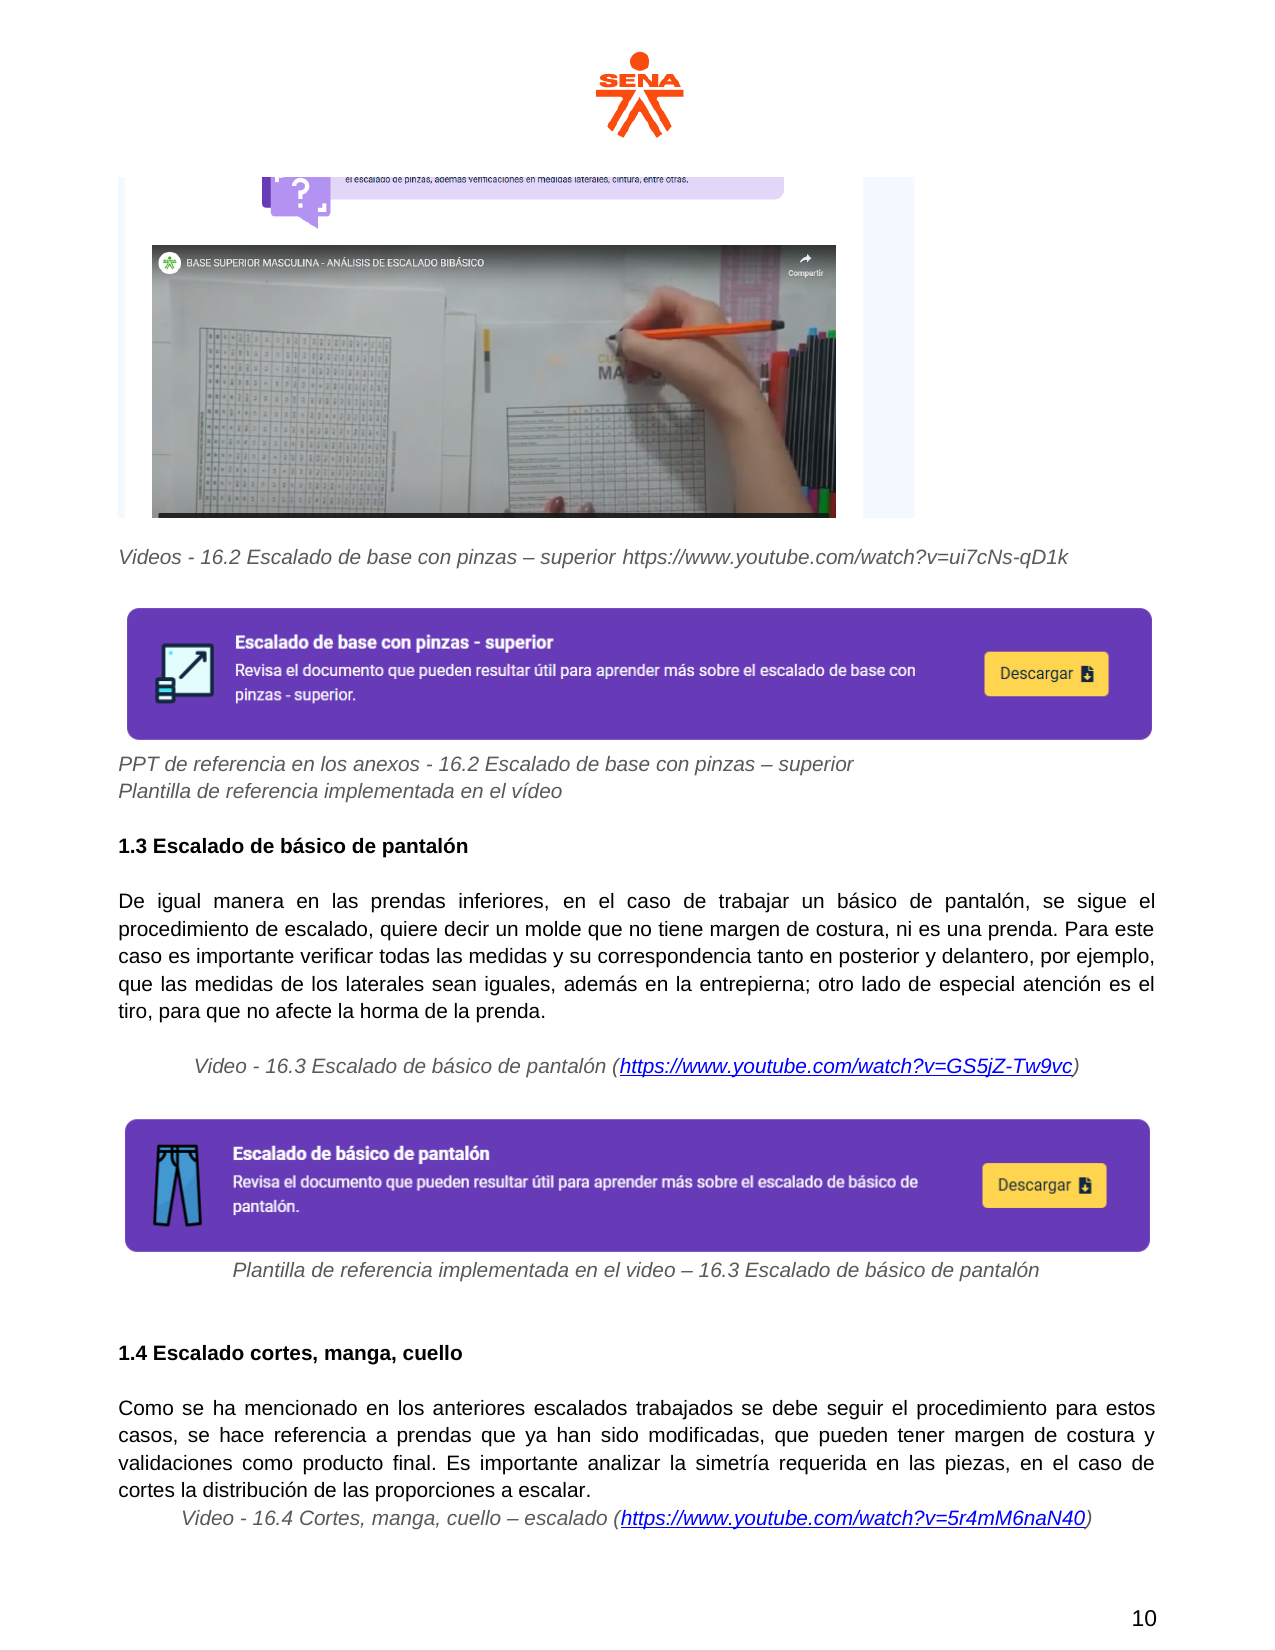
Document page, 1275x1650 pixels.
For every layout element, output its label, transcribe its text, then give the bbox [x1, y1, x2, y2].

picture [118, 177, 915, 518]
picture [585, 48, 690, 142]
text 1.3 Escalado de básico de pantalón [118, 834, 1157, 858]
picture [118, 1108, 1157, 1259]
text Plantilla de referencia implementada en el video – 16.3 Escalado de básico de pantalón [118, 1259, 1157, 1282]
text Como se ha mencionado en los anteriores escalados trabajados se debe seguir el procedimiento para estos casos, se hace referencia a prendas que ya han sido modificadas, que pueden tener margen de costura y validaciones como producto final. Es importante analizar la simetría requerida en las piezas, en el caso de cortes la distribución de las proporciones a escalar. [118, 1396, 1157, 1502]
text De igual manera en las prendas inferiores, en el caso de trabajar un básico de pantalón, se sigue el procedimiento de escalado, quiere decir un molde que no tiene margen de costura, ni es una prenda. Para este caso es importante verificar todas las medidas y su correspondencia tanto en posterior y delantero, por ejemplo, que las medidas de los laterales sean iguales, además en la entrepierna; otro lado de especial atención es el tiro, para que no afecte la horma de la prenda. [118, 889, 1157, 1023]
text Videos - 16.2 Escalado de base con pinzas – superior https://www.youtube.com/watch?v=ui7cNs-qD1k [118, 545, 1157, 569]
text Video - 16.4 Cortes, manga, cuello – escalado (https://www.youtube.com/watch?v=5r4mM6naN40) [118, 1506, 1157, 1529]
text Video - 16.3 Escalado de básico de pantalón (https://www.youtube.com/watch?v=GS5jZ-Tw9vc) [118, 1054, 1157, 1078]
text PPT de referencia en los anexos - 16.2 Escalado de base con pinzas – superior [118, 752, 1157, 775]
text 1.4 Escalado cortes, manga, cuello [118, 1341, 1157, 1364]
picture [118, 600, 1157, 752]
text Plantilla de referencia implementada en el vídeo [118, 779, 1157, 803]
